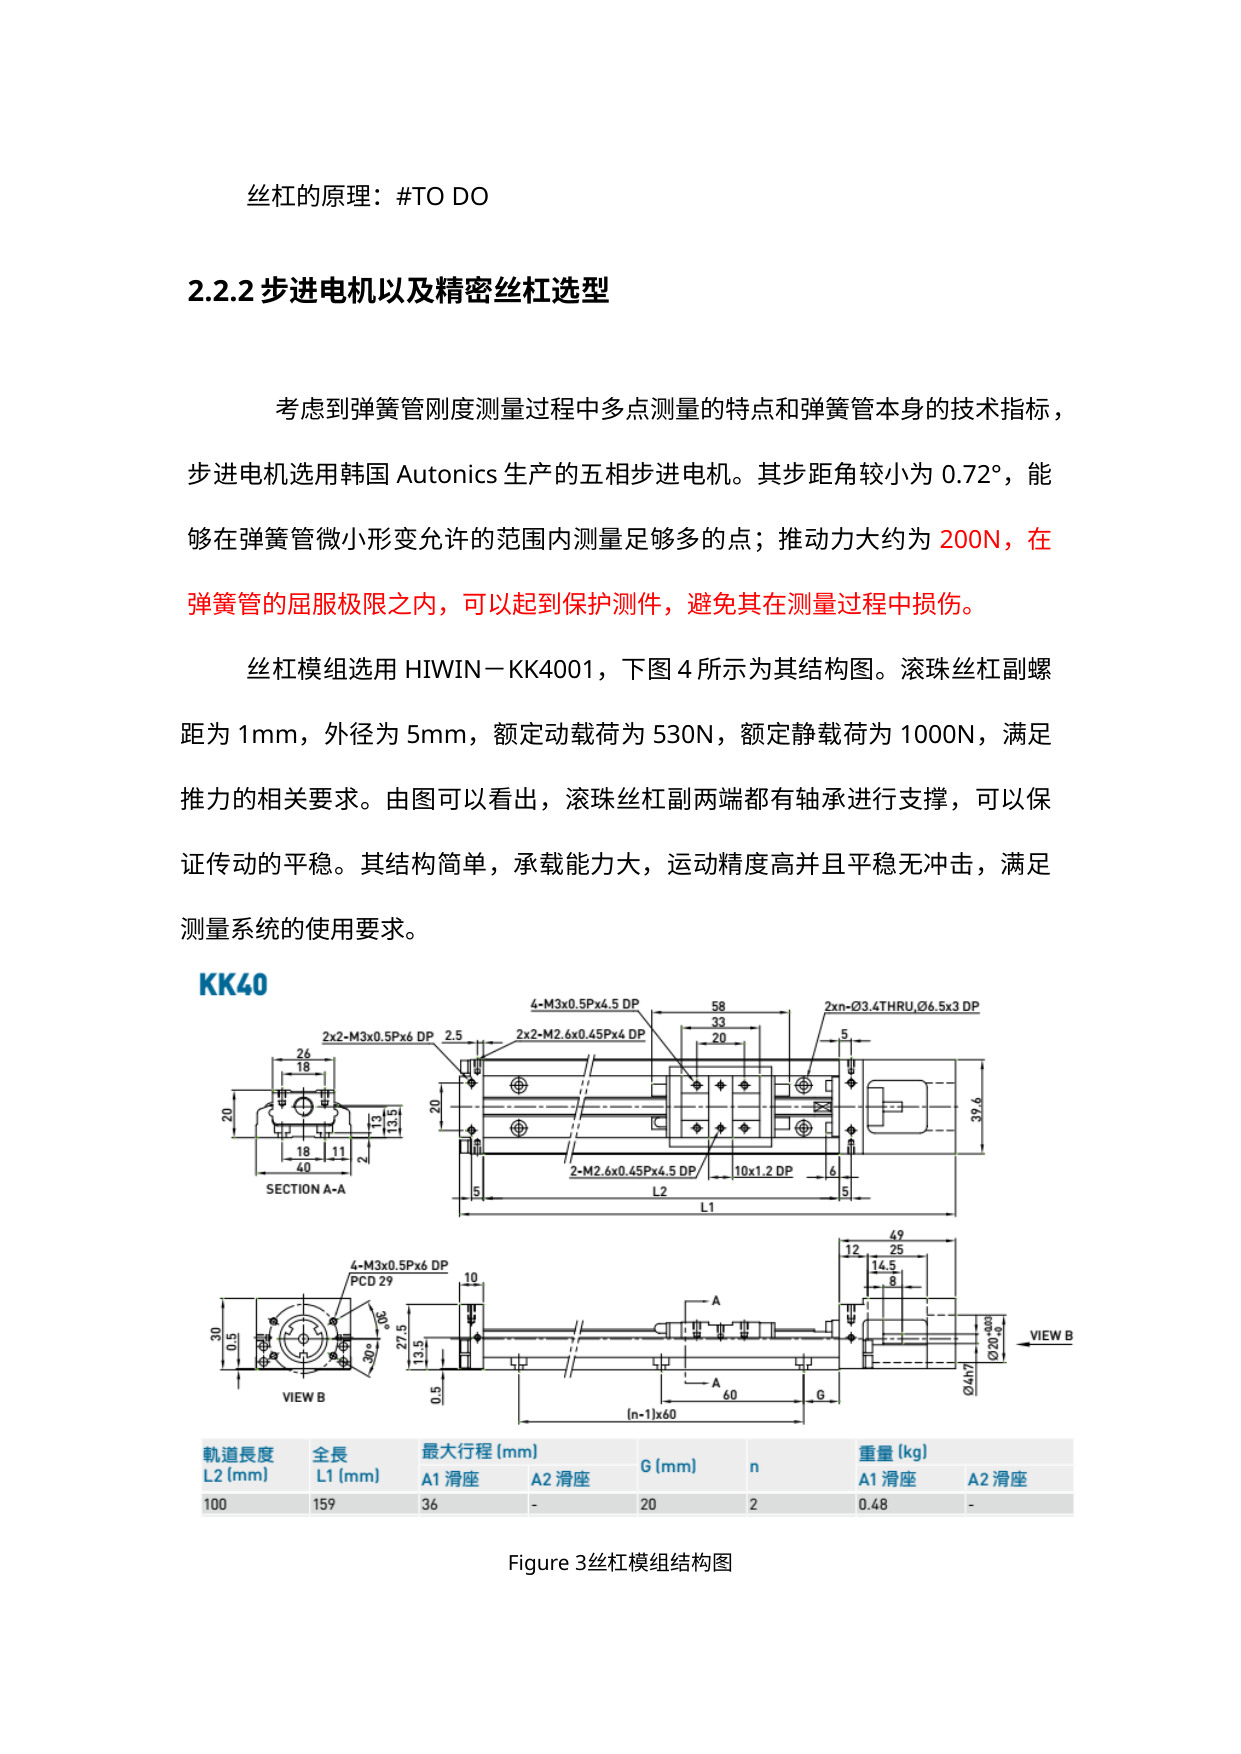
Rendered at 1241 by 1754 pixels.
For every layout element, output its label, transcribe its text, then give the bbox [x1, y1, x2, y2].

text Figure 3丝杠模组结构图 [187, 1545, 1053, 1577]
picture [187, 960, 1078, 1517]
subtitle 2.2.2步进电机以及精密丝杠选型 [187, 256, 1053, 321]
text 丝杠的原理：#TO DO [187, 162, 1053, 227]
text 考虑到弹簧管刚度测量过程中多点测量的特点和弹簧管本身的技术指标，步进电机选用韩国Autonics生产的五相步进电机。其步距角较小为0.72°，能够在弹簧管微小形变允许的范围内测量足够多的点；推动力大约为200N，在弹簧管的屈服极限之内，可以起到保护测件，避免其在测量过程中损伤。 [187, 375, 1053, 635]
text 丝杠模组选用HIWIN－KK4001，下图4所示为其结构图。滚珠丝杠副螺距为1mm，外径为5mm，额定动载荷为530N，额定静载荷为1000N，满足推力的相关要求。由图可以看出，滚珠丝杠副两端都有轴承进行支撑，可以保证传动的平稳。其结构简单，承载能力大，运动精度高并且平稳无冲击，满足测量系统的使用要求。 [181, 635, 1053, 960]
